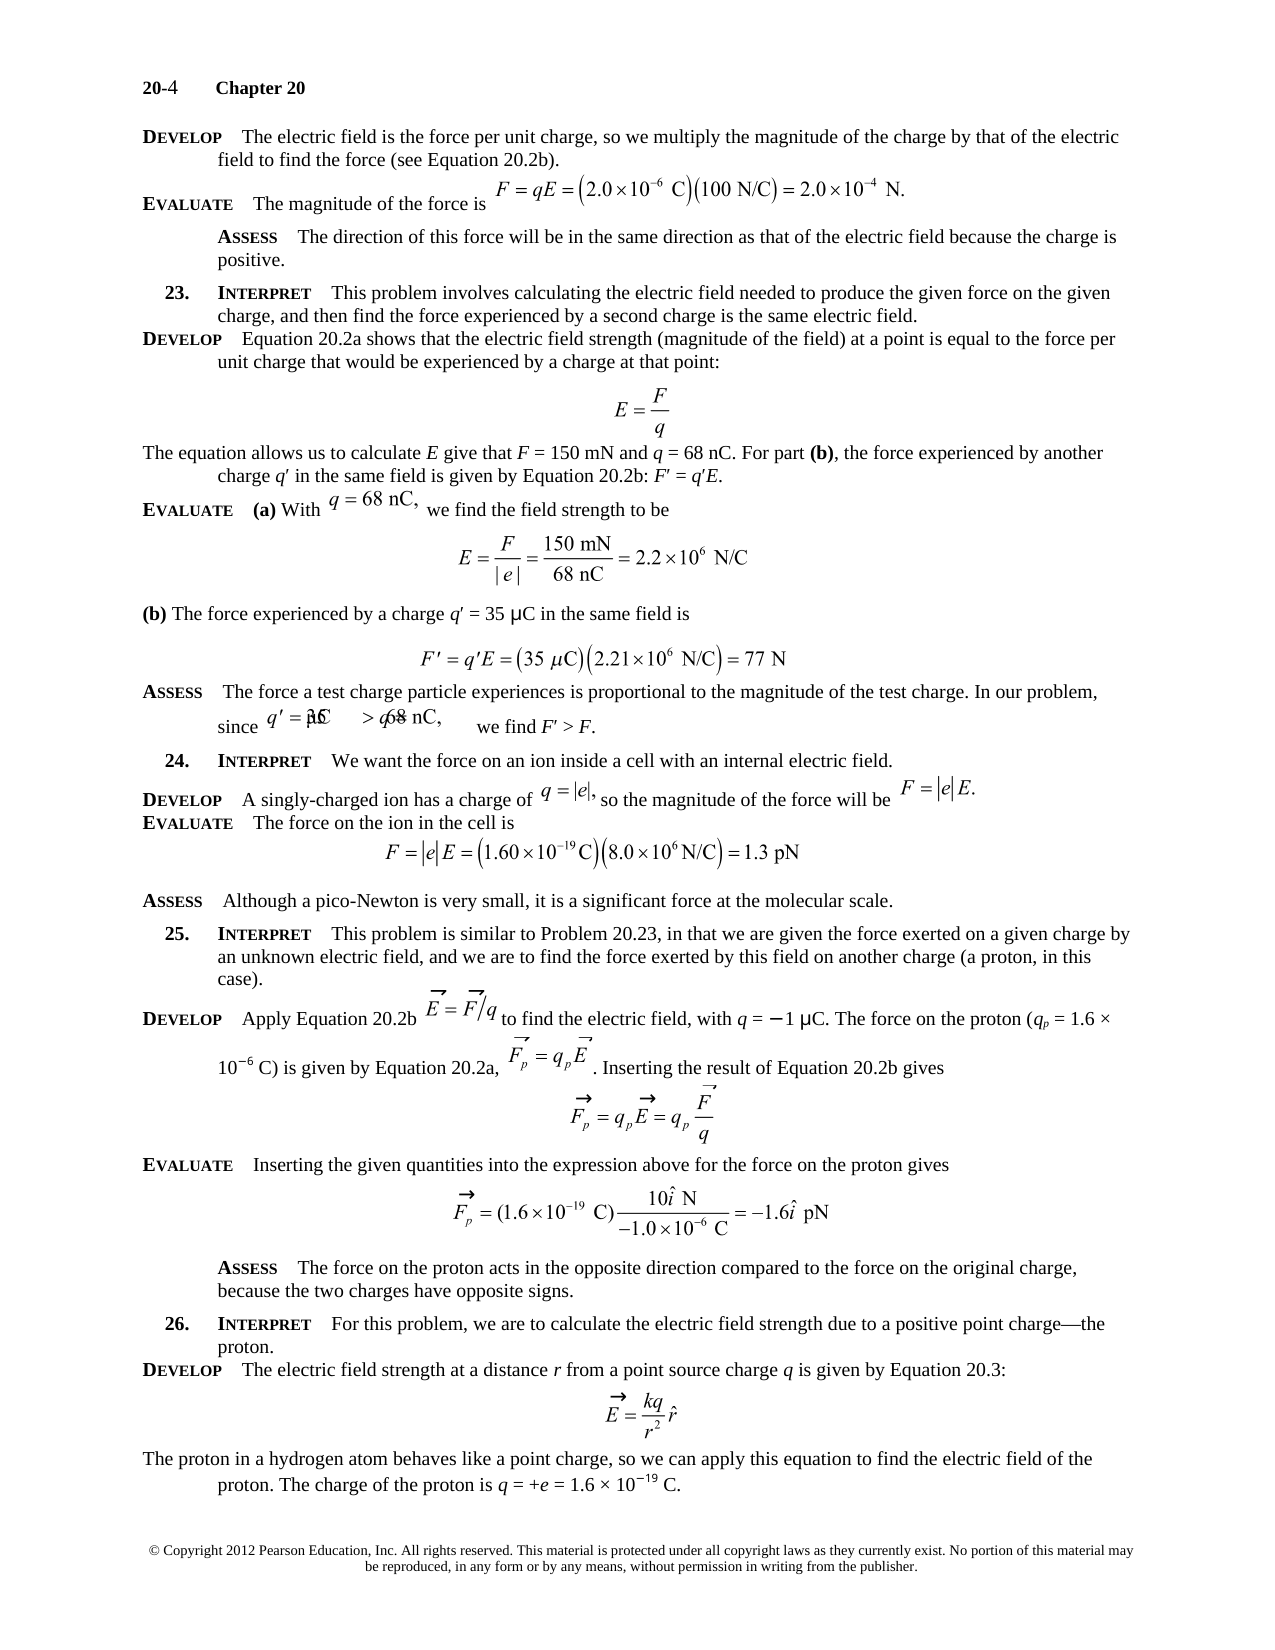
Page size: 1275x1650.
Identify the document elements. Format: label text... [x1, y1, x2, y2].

picture [381, 833, 804, 874]
picture [896, 771, 980, 807]
picture [537, 775, 601, 807]
text Assess Although a pico-Newton is very small, it is a significant force at the molecular scale. [142, 888, 1140, 911]
text The equation allows us to calculate E give that F = 150 mN and q = 68 nC. For part (b), the force experienced by another charge q′ in the same field is given by Equation 20.2b: F′ = q′E. [142, 441, 1140, 487]
text 26. Interpret For this problem, we are to calculate the electric field strength due to a positive point charge—the proton. [142, 1312, 1140, 1358]
picture [504, 1037, 593, 1075]
text (b) The force experienced by a charge q′ = 35 μC in the same field is [142, 591, 1140, 632]
text Assess The direction of this force will be in the same direction as that of the electric field because the charge is positive. [217, 225, 1140, 271]
text The proton in a hydrogen atom behaves like a point charge, so we can apply this equation to find the electric field of the proton. The charge of the proton is q = +e = 1.6 × 10−19 C. [142, 1447, 1140, 1497]
picture [416, 640, 792, 680]
text Develop A singly-charged ion has a charge of so the magnitude of the force will be [142, 771, 1140, 811]
text 25. Interpret This problem is similar to Problem 20.23, in that we are given the force exerted on a given charge by an unknown electric field, and we are to find the force exerted by this field on another charge (a proton, in this case). [142, 922, 1140, 990]
text 24. Interpret We want the force on an ion inside a cell with an internal electric field. [142, 748, 1140, 771]
text Assess The force a test charge particle experiences is proportional to the magnitude of the test charge. In our problem, since we find F′ > F. [142, 680, 1140, 738]
text Develop Apply Equation 20.2b to find the electric field, with q = −1 μC. The force on the proton (qp = 1.6 × 10−6 C) is given by Equation 20.2a, . Inserting the result of Equation 20.2b gives [142, 990, 1140, 1080]
picture [263, 702, 472, 734]
text Evaluate Inserting the given quantities into the expression above for the force on the proton gives [142, 1153, 1140, 1176]
picture [454, 528, 753, 592]
text Evaluate The force on the ion in the cell is [142, 811, 1140, 834]
picture [325, 486, 422, 516]
picture [566, 1085, 717, 1148]
text Assess The force on the proton acts in the opposite direction compared to the force on the original charge, because the two charges have opposite signs. [217, 1256, 1140, 1302]
picture [449, 1181, 833, 1246]
picture [610, 380, 673, 442]
text Evaluate (a) With we find the field strength to be [142, 487, 1140, 520]
text Develop The electric field strength at a distance r from a point source charge q is given by Equation 20.3: [142, 1358, 1140, 1381]
text Develop The electric field is the force per unit charge, so we multiply the magnitude of the charge by that of the electric field to find the force (see Equation 20.2b). [142, 125, 1140, 171]
text 23. Interpret This problem involves calculating the electric field needed to produce the given force on the given charge, and then find the force experienced by a second charge is the same electric field. [142, 281, 1140, 327]
picture [491, 170, 909, 211]
picture [601, 1386, 681, 1443]
picture [422, 990, 502, 1026]
